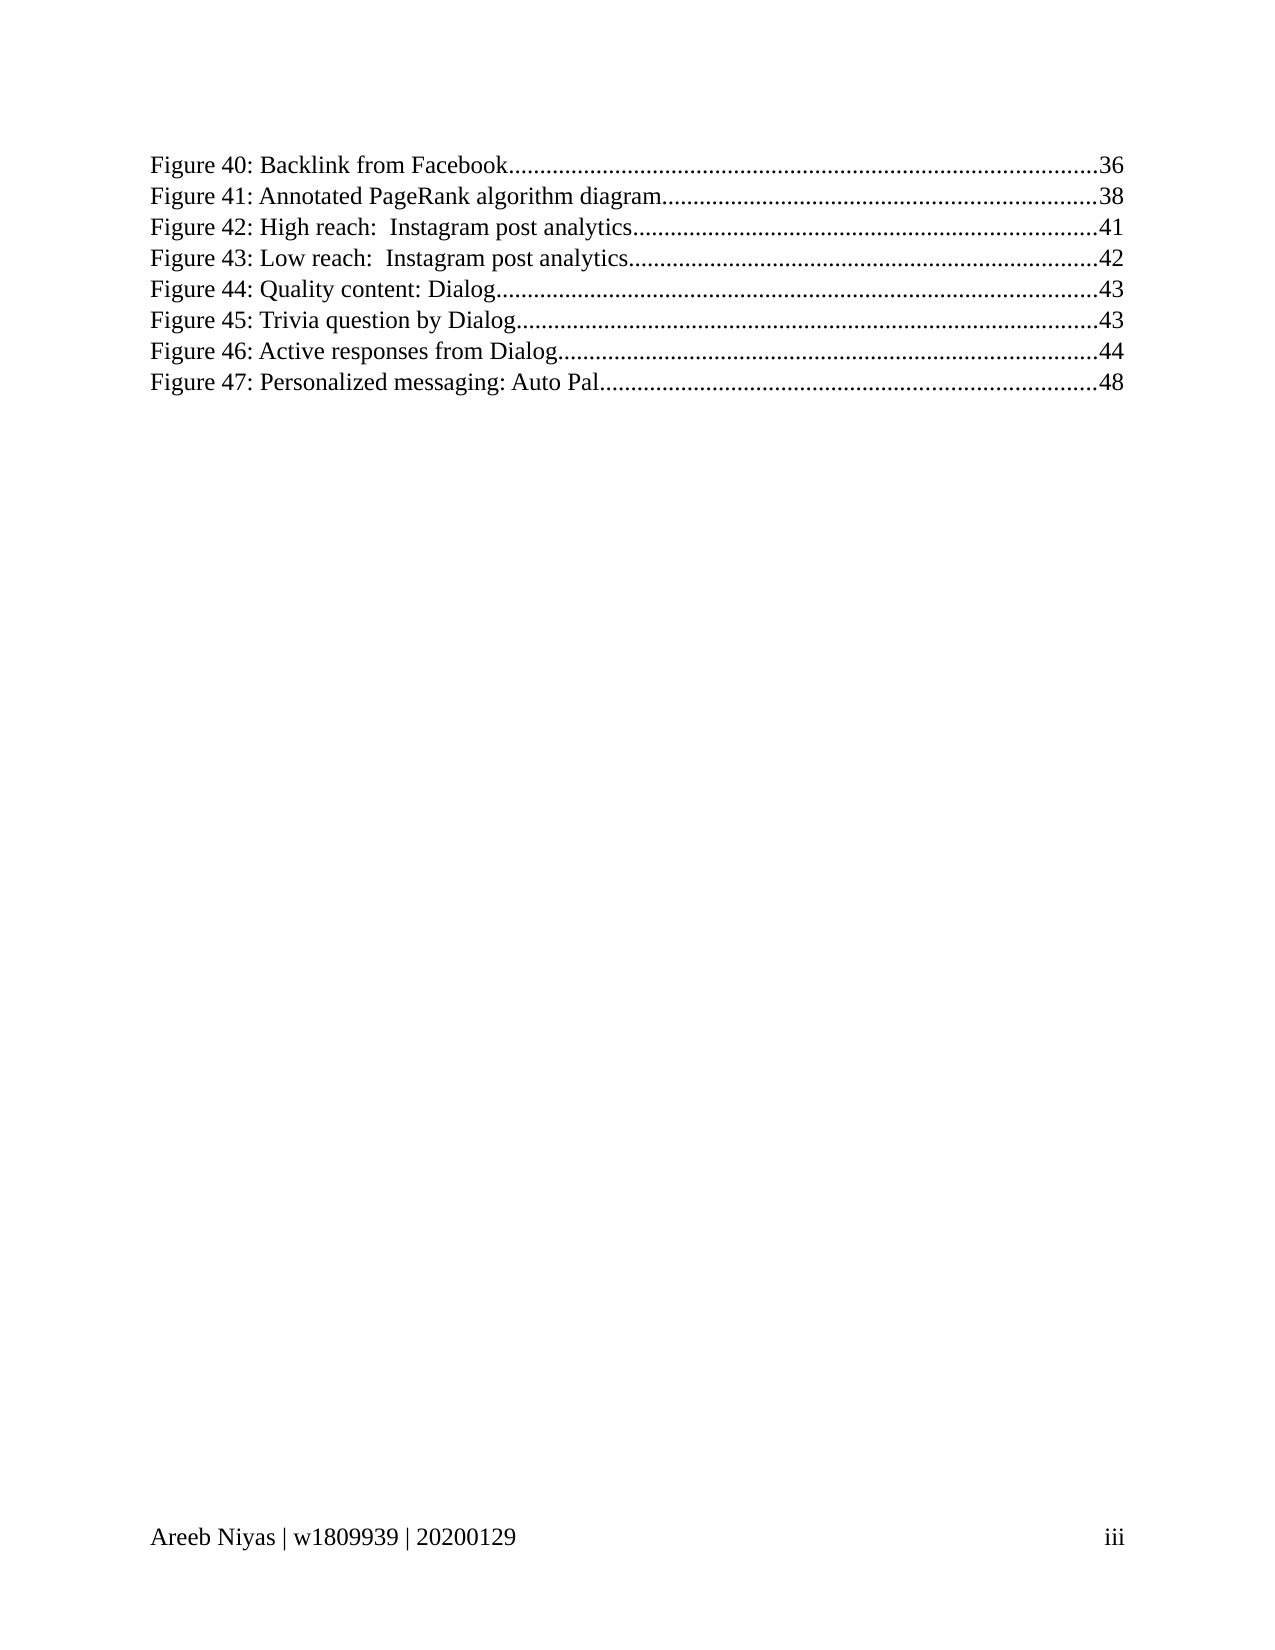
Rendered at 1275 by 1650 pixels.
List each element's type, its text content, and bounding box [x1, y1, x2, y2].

text Figure 45: Trivia question by Dialog 43 [150, 305, 1125, 334]
text Figure 44: Quality content: Dialog 43 [150, 274, 1125, 303]
text Figure 43: Low reach: Instagram post analytics 42 [150, 243, 1125, 272]
text Figure 47: Personalized messaging: Auto Pal 48 [150, 367, 1125, 396]
text Figure 46: Active responses from Dialog 44 [150, 336, 1125, 365]
text Figure 40: Backlink from Facebook 36 [150, 150, 1125, 179]
text Figure 41: Annotated PageRank algorithm diagram 38 [150, 181, 1125, 210]
text Figure 42: High reach: Instagram post analytics 41 [150, 212, 1125, 241]
